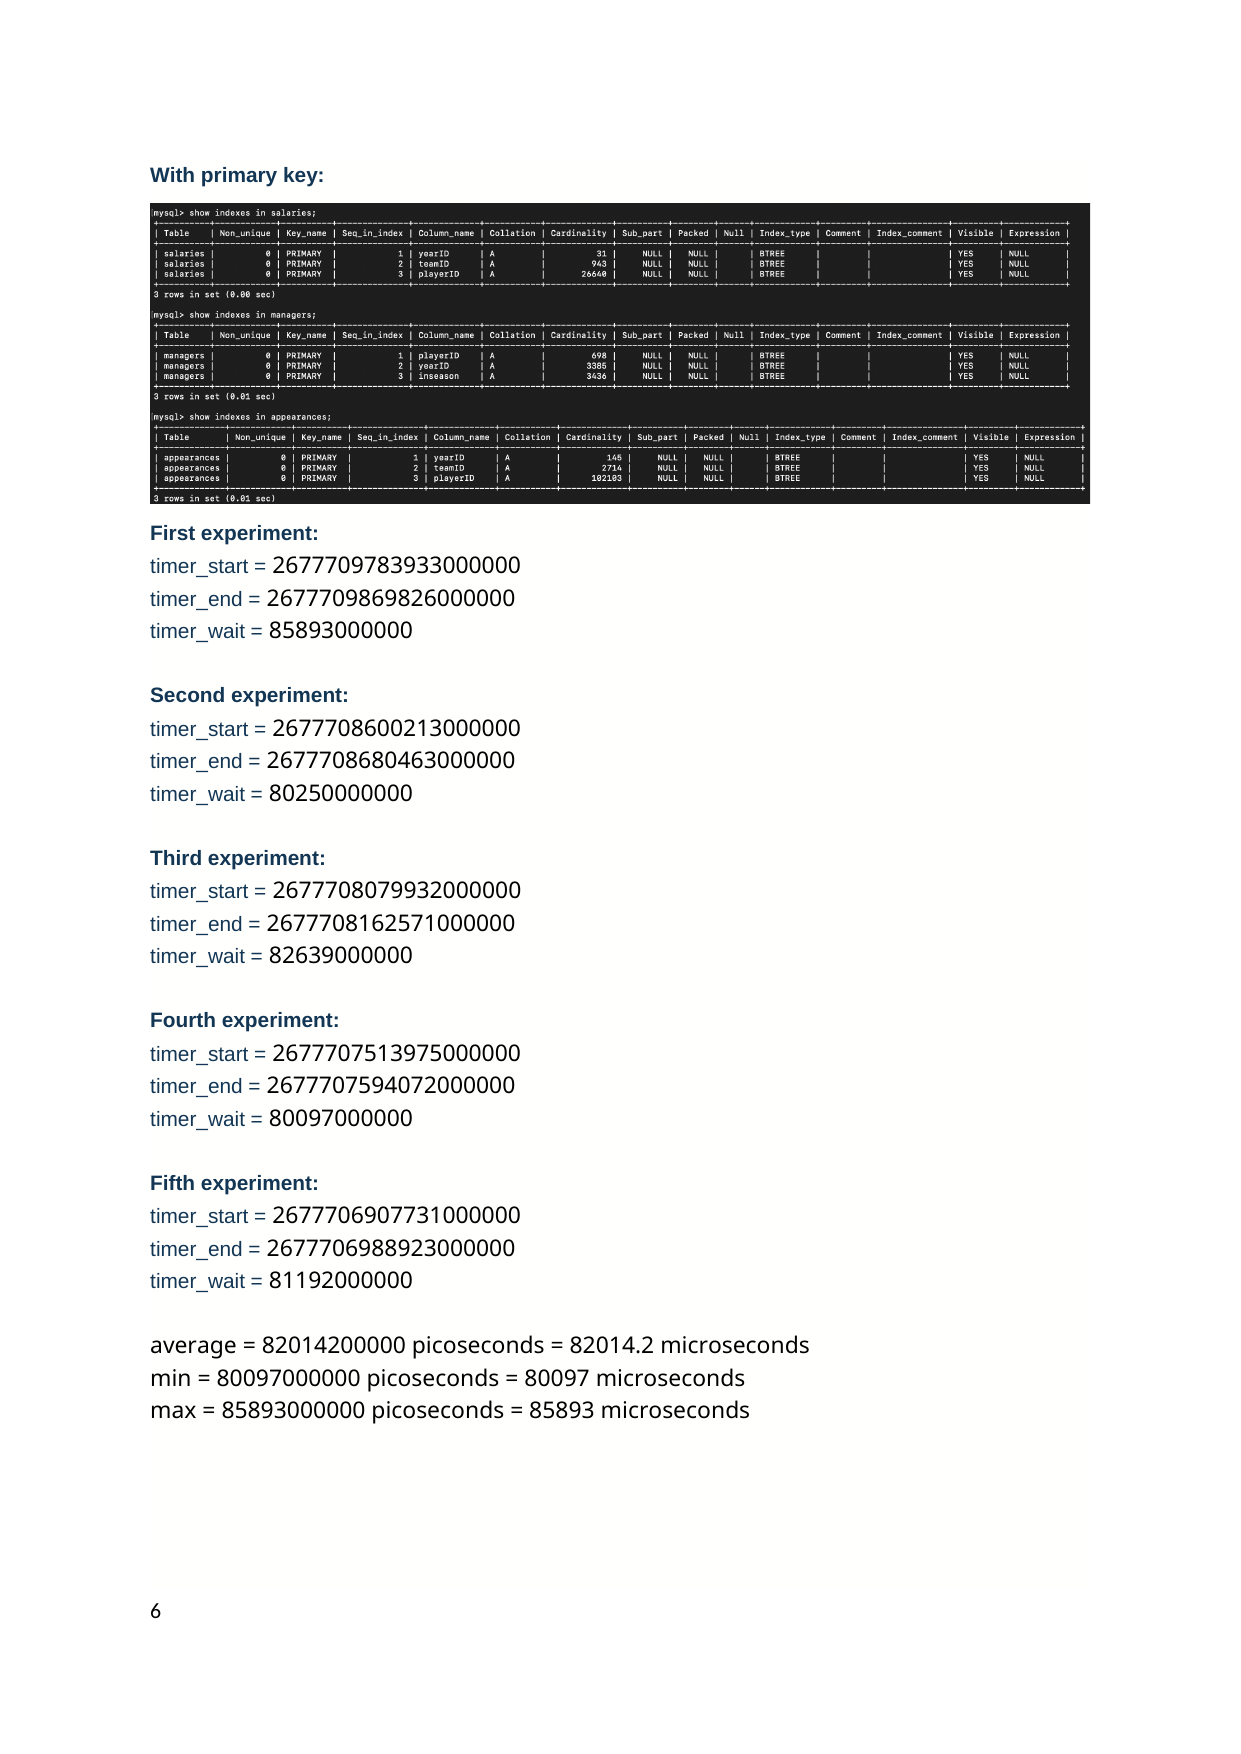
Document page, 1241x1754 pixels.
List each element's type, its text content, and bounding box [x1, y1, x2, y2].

text Second experiment: [150, 679, 1090, 711]
text First experiment: [150, 516, 1090, 549]
text min = 80097000000 picoseconds = 80097 microseconds [150, 1361, 1090, 1394]
text timer_end = 2677706988923000000 [150, 1231, 1090, 1264]
text timer_end = 2677708680463000000 [150, 744, 1090, 776]
text timer_wait = 81192000000 [150, 1264, 1090, 1296]
text timer_end = 2677708162571000000 [150, 906, 1090, 939]
picture [150, 203, 1091, 504]
text timer_wait = 80250000000 [150, 776, 1090, 809]
text timer_start = 2677708079932000000 [150, 874, 1090, 906]
text timer_wait = 82639000000 [150, 939, 1090, 971]
text average = 82014200000 picoseconds = 82014.2 microseconds [150, 1329, 1090, 1361]
text With primary key: [150, 159, 1090, 191]
text Fourth experiment: [150, 1004, 1090, 1036]
text timer_start = 2677706907731000000 [150, 1199, 1090, 1231]
text Fifth experiment: [150, 1166, 1090, 1199]
text timer_end = 2677709869826000000 [150, 581, 1090, 614]
text timer_start = 2677709783933000000 [150, 549, 1090, 581]
text Third experiment: [150, 841, 1090, 874]
text timer_start = 2677708600213000000 [150, 711, 1090, 744]
text timer_wait = 80097000000 [150, 1101, 1090, 1134]
text timer_start = 2677707513975000000 [150, 1036, 1090, 1069]
text max = 85893000000 picoseconds = 85893 microseconds [150, 1394, 1090, 1426]
text timer_end = 2677707594072000000 [150, 1069, 1090, 1101]
text timer_wait = 85893000000 [150, 614, 1090, 646]
